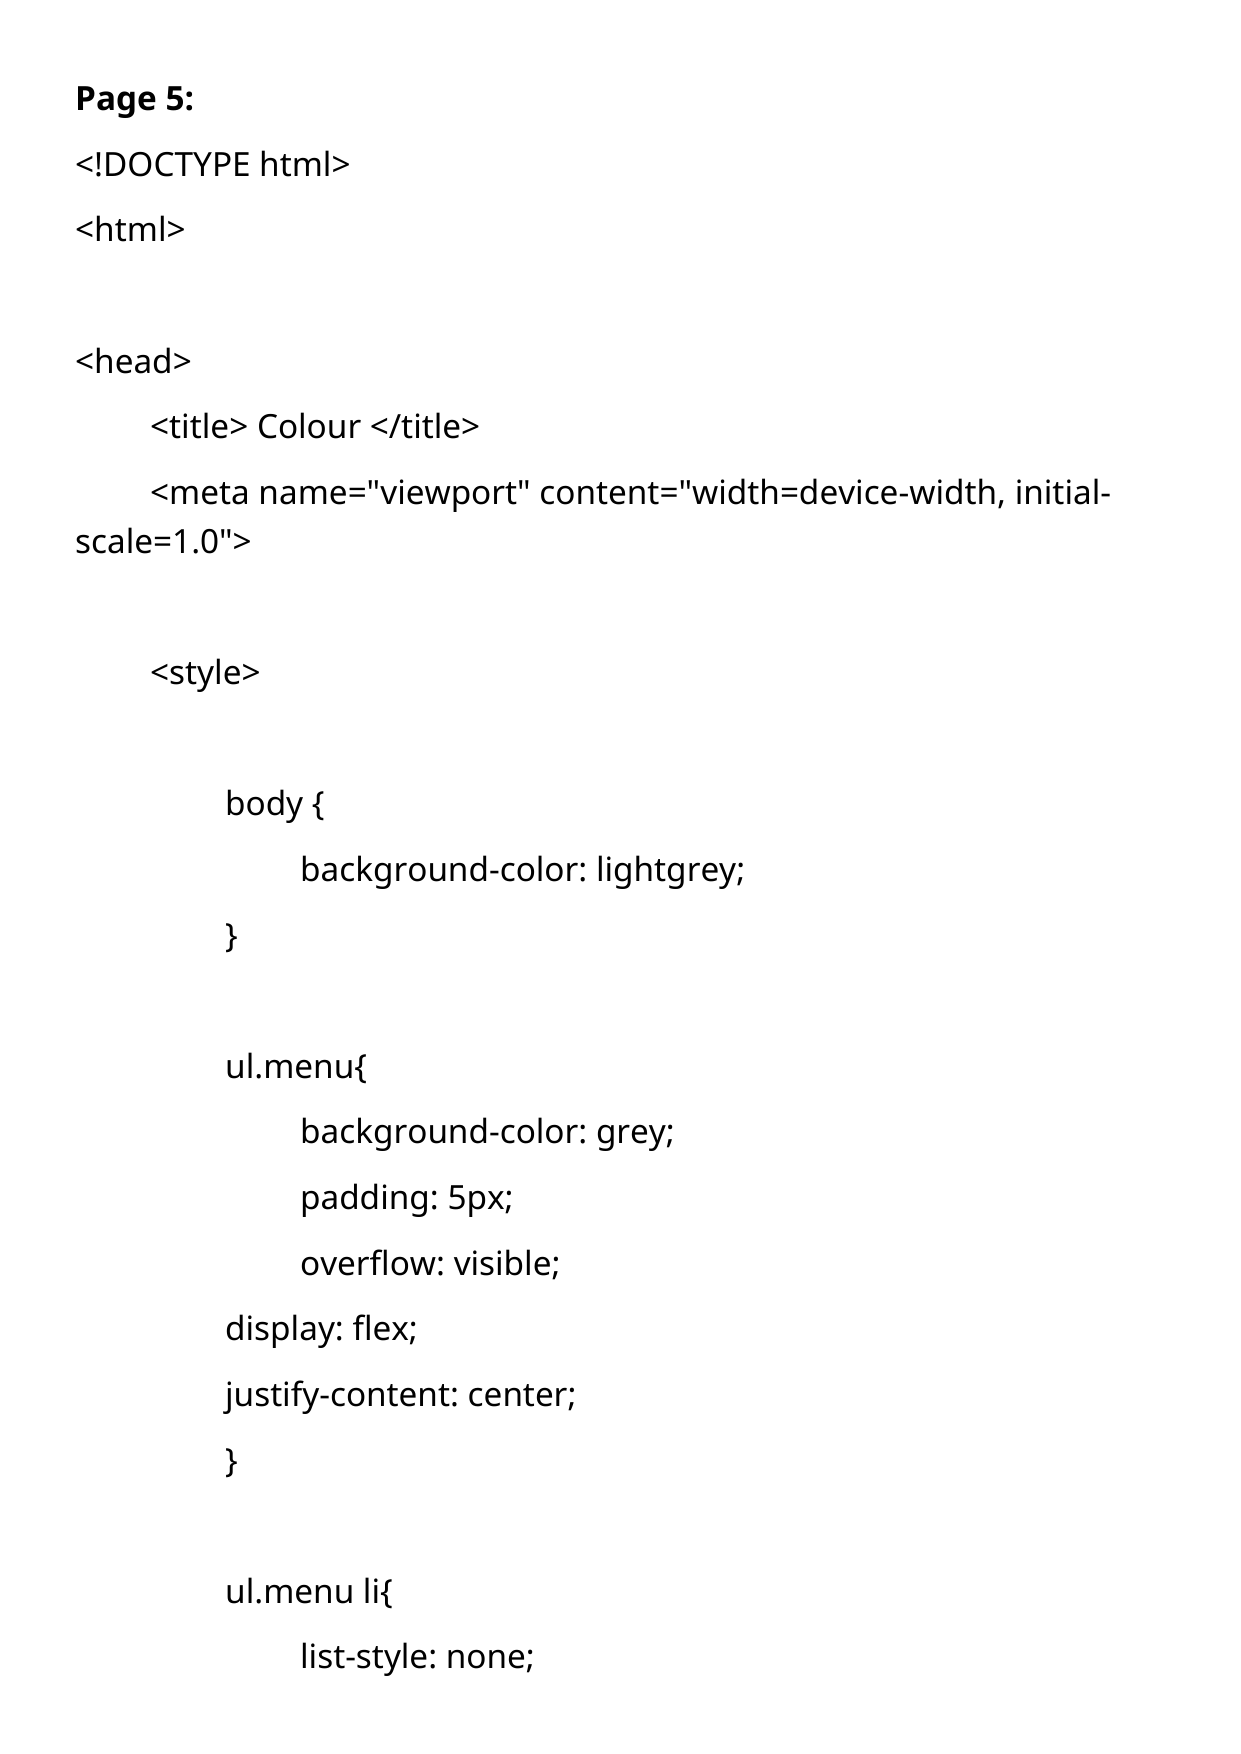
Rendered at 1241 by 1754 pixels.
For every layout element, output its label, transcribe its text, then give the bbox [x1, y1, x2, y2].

text <title> Colour </title> [75, 403, 1165, 448]
text <head> [75, 337, 1165, 383]
text overflow: visible; [75, 1239, 1165, 1285]
text padding: 5px; [75, 1174, 1165, 1219]
text } [75, 911, 1165, 957]
text justify-content: center; [75, 1371, 1165, 1416]
text list-style: none; [75, 1633, 1165, 1679]
text Page 5: [75, 75, 1165, 120]
text <meta name="viewport" content="width=device-width, initial-scale=1.0"> [75, 469, 1165, 563]
text body { [75, 780, 1165, 826]
text background-color: grey; [75, 1108, 1165, 1154]
text <style> [75, 649, 1165, 694]
text display: flex; [75, 1305, 1165, 1351]
text ul.menu li{ [75, 1568, 1165, 1613]
text ul.menu{ [75, 1043, 1165, 1088]
text <html> [75, 206, 1165, 252]
text background-color: lightgrey; [75, 846, 1165, 891]
text <!DOCTYPE html> [75, 141, 1165, 186]
text } [75, 1436, 1165, 1482]
